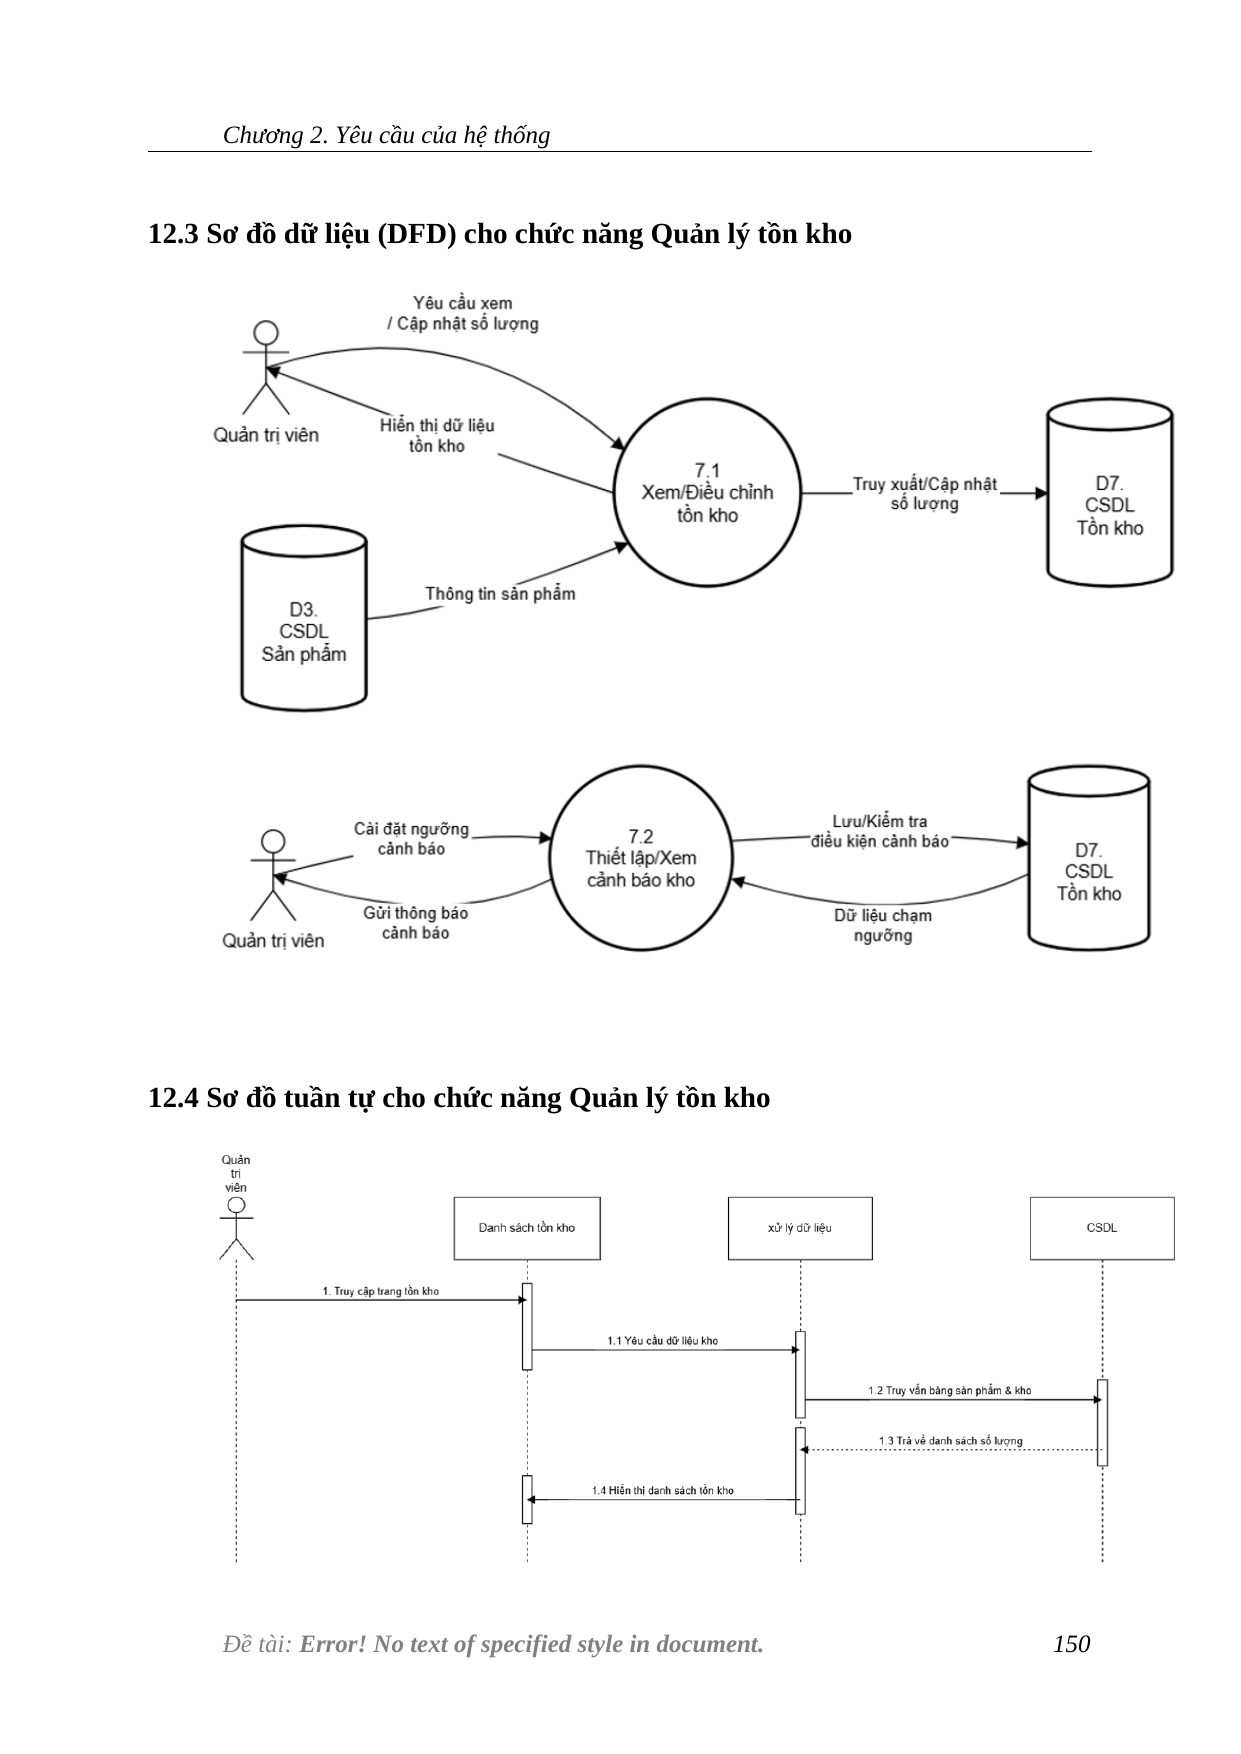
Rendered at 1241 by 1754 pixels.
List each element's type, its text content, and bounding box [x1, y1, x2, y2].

subtitle Sơ đồ tuần tự cho chức năng Quản lý tồn kho [148, 1071, 1092, 1117]
picture [206, 740, 1181, 1000]
subtitle Sơ đồ dữ liệu (DFD) cho chức năng Quản lý tồn kho [148, 207, 1092, 253]
picture [206, 1142, 1182, 1563]
picture [206, 277, 1182, 719]
